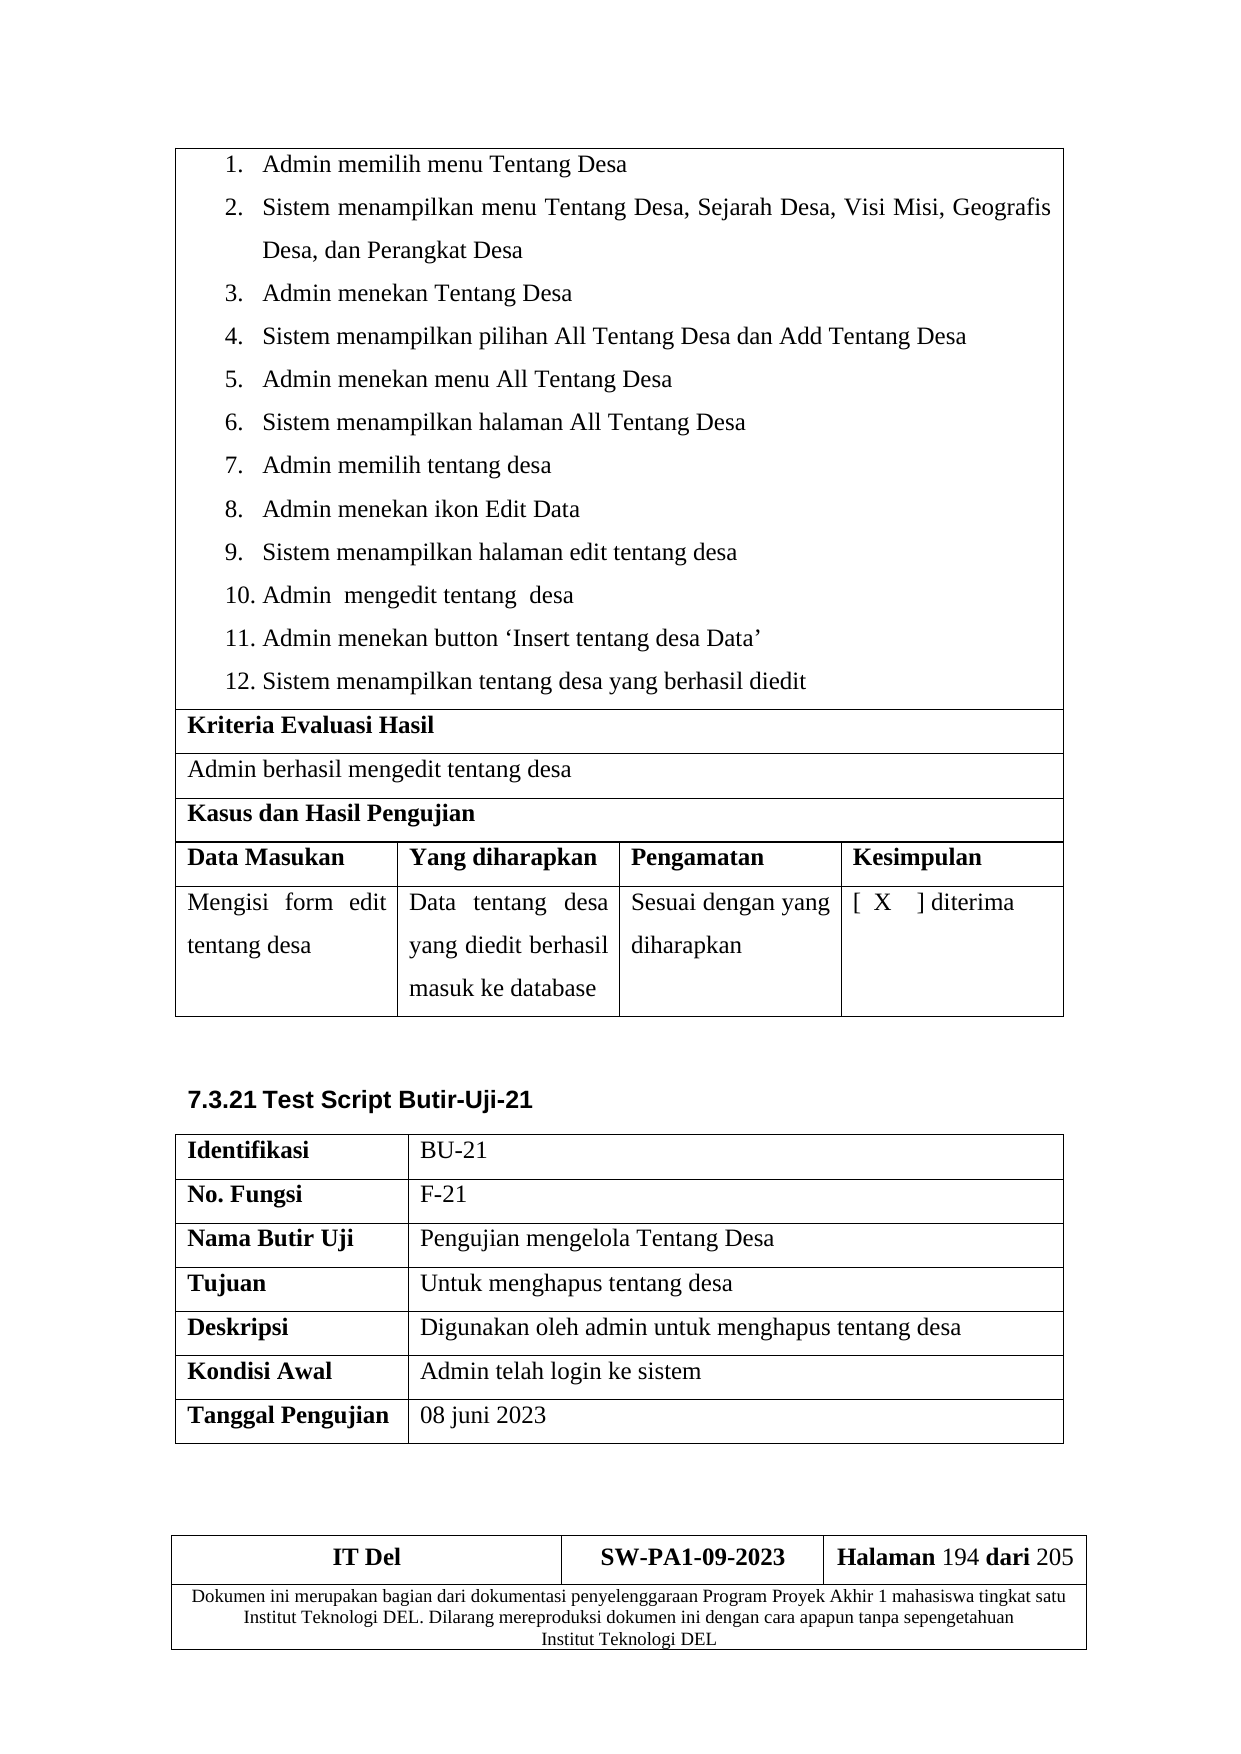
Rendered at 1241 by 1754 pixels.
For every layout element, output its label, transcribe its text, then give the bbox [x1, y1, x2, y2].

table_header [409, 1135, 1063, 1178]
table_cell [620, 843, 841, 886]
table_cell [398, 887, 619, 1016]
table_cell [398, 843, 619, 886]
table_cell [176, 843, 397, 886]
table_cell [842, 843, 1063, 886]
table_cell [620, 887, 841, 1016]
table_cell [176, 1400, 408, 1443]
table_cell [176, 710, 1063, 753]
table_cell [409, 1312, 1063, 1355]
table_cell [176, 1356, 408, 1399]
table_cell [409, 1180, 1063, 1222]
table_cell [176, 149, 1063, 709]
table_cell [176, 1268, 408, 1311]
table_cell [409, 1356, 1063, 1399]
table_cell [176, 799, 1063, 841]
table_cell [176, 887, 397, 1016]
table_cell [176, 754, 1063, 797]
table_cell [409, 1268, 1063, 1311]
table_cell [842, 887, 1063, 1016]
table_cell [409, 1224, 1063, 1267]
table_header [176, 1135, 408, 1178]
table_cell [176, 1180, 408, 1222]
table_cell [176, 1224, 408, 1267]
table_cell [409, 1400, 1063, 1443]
subtitle Test Script Butir-Uji-21 [187, 1085, 1092, 1114]
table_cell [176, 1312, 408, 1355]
